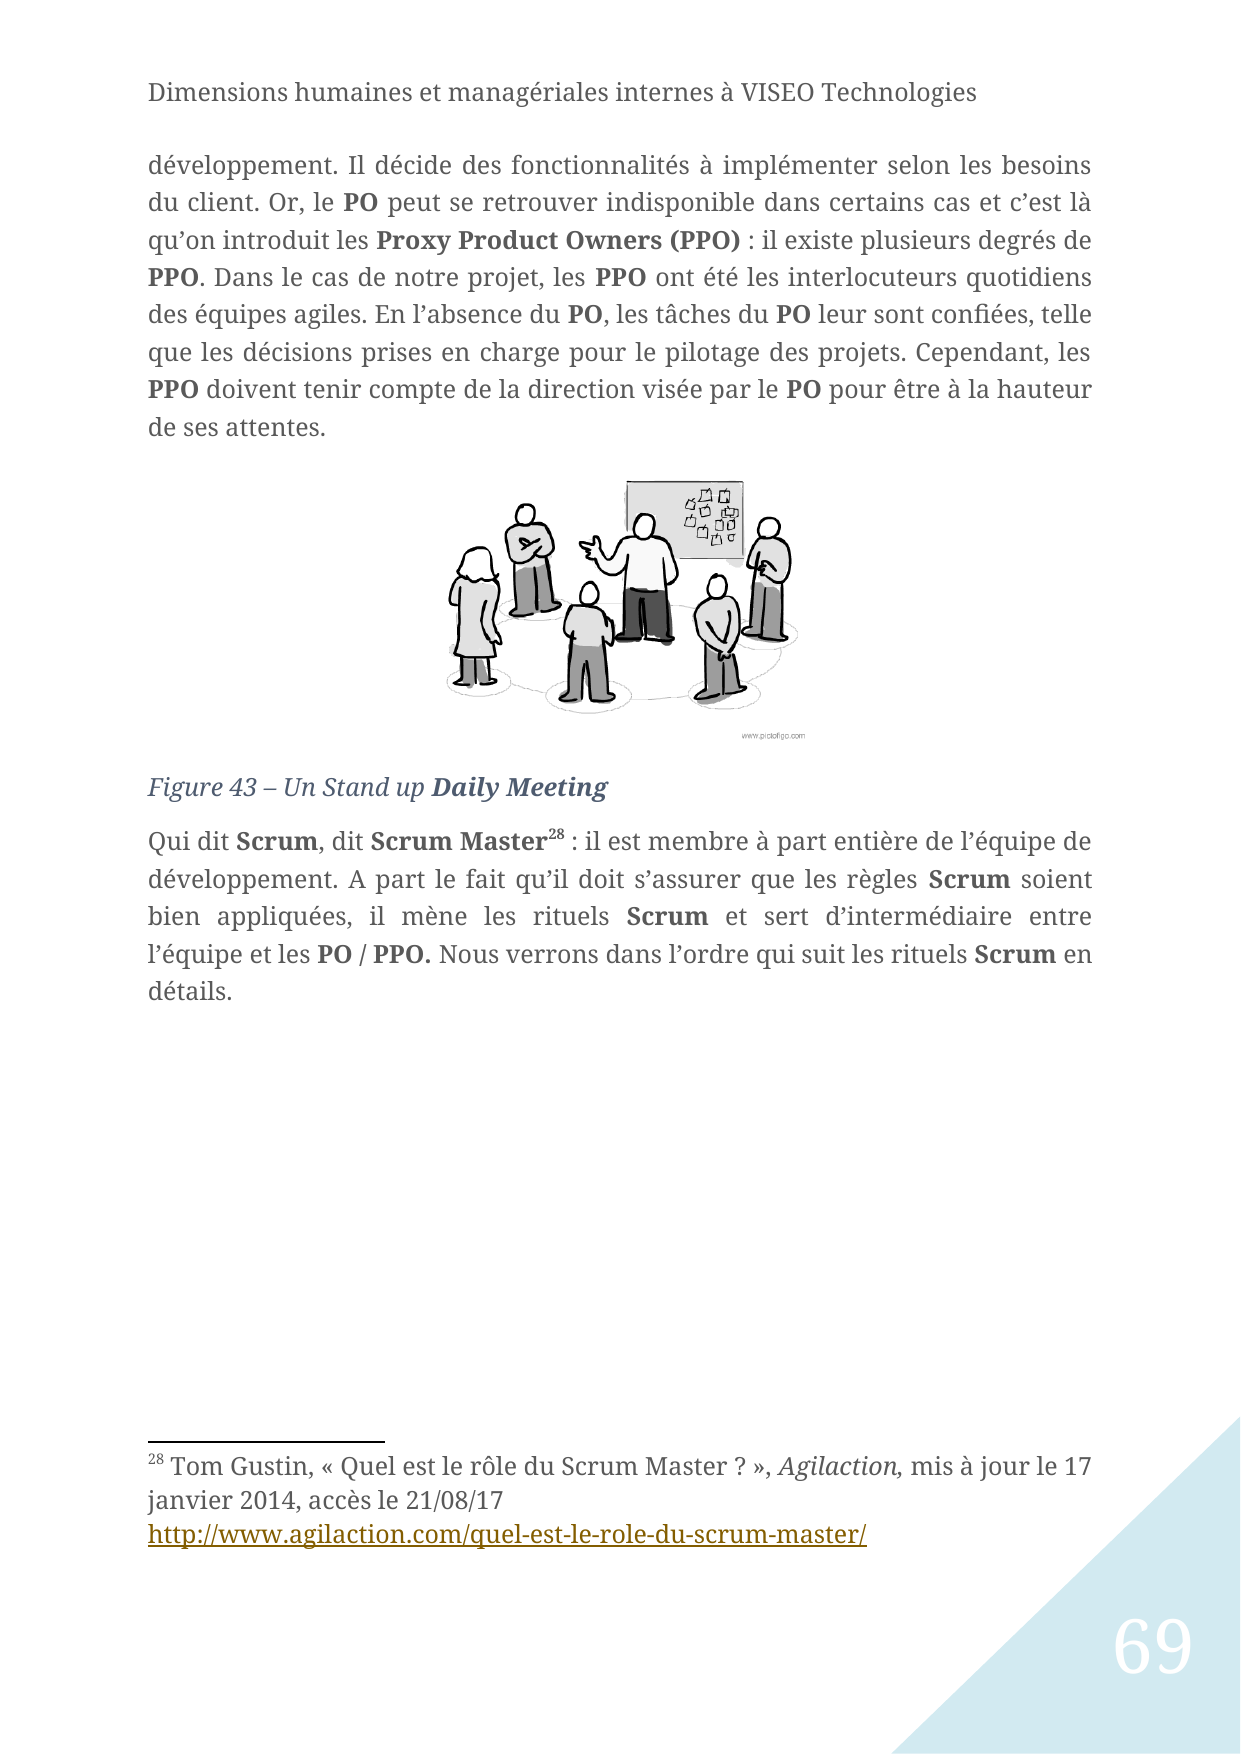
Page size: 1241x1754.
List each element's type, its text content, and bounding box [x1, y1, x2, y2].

text Le Product Owner (PO) définit la vision du projet en fonction de ce qu’il cherche à construire et transmet cette vision à l’équipe Scrum. Il est également en charge du Product Backlog car de manière générale, le Product Owner est bien placé pour connaître les différents utilisateurs, le marché du secteur, la concurrence et les tendances du système en cours de développement. Il décide des fonctionnalités à implémenter selon les besoins du client. Or, le PO peut se retrouver indisponible dans certains cas et c’est là qu’on introduit les Proxy Product Owners (PPO) : il existe plusieurs degrés de PPO. Dans le cas de notre projet, les PPO ont été les interlocuteurs quotidiens des équipes agiles. En l’absence du PO, les tâches du PO leur sont confiées, telle que les décisions prises en charge pour le pilotage des projets. Cependant, les PPO doivent tenir compte de la direction visée par le PO pour être à la hauteur de ses attentes. [148, 148, 1093, 443]
picture [429, 467, 811, 745]
text Figure 43 – Un Stand up Daily Meeting [148, 769, 1093, 803]
text Qui dit Scrum, dit Scrum Master : il est membre à part entière de l’équipe de développement. A part le fait qu’il doit s’assurer que les règles Scrum soient bien appliquées, il mène les rituels Scrum et sert d’intermédiaire entre l’équipe et les PO / PPO. Nous verrons dans l’ordre qui suit les rituels Scrum en détails. [148, 824, 1093, 1008]
